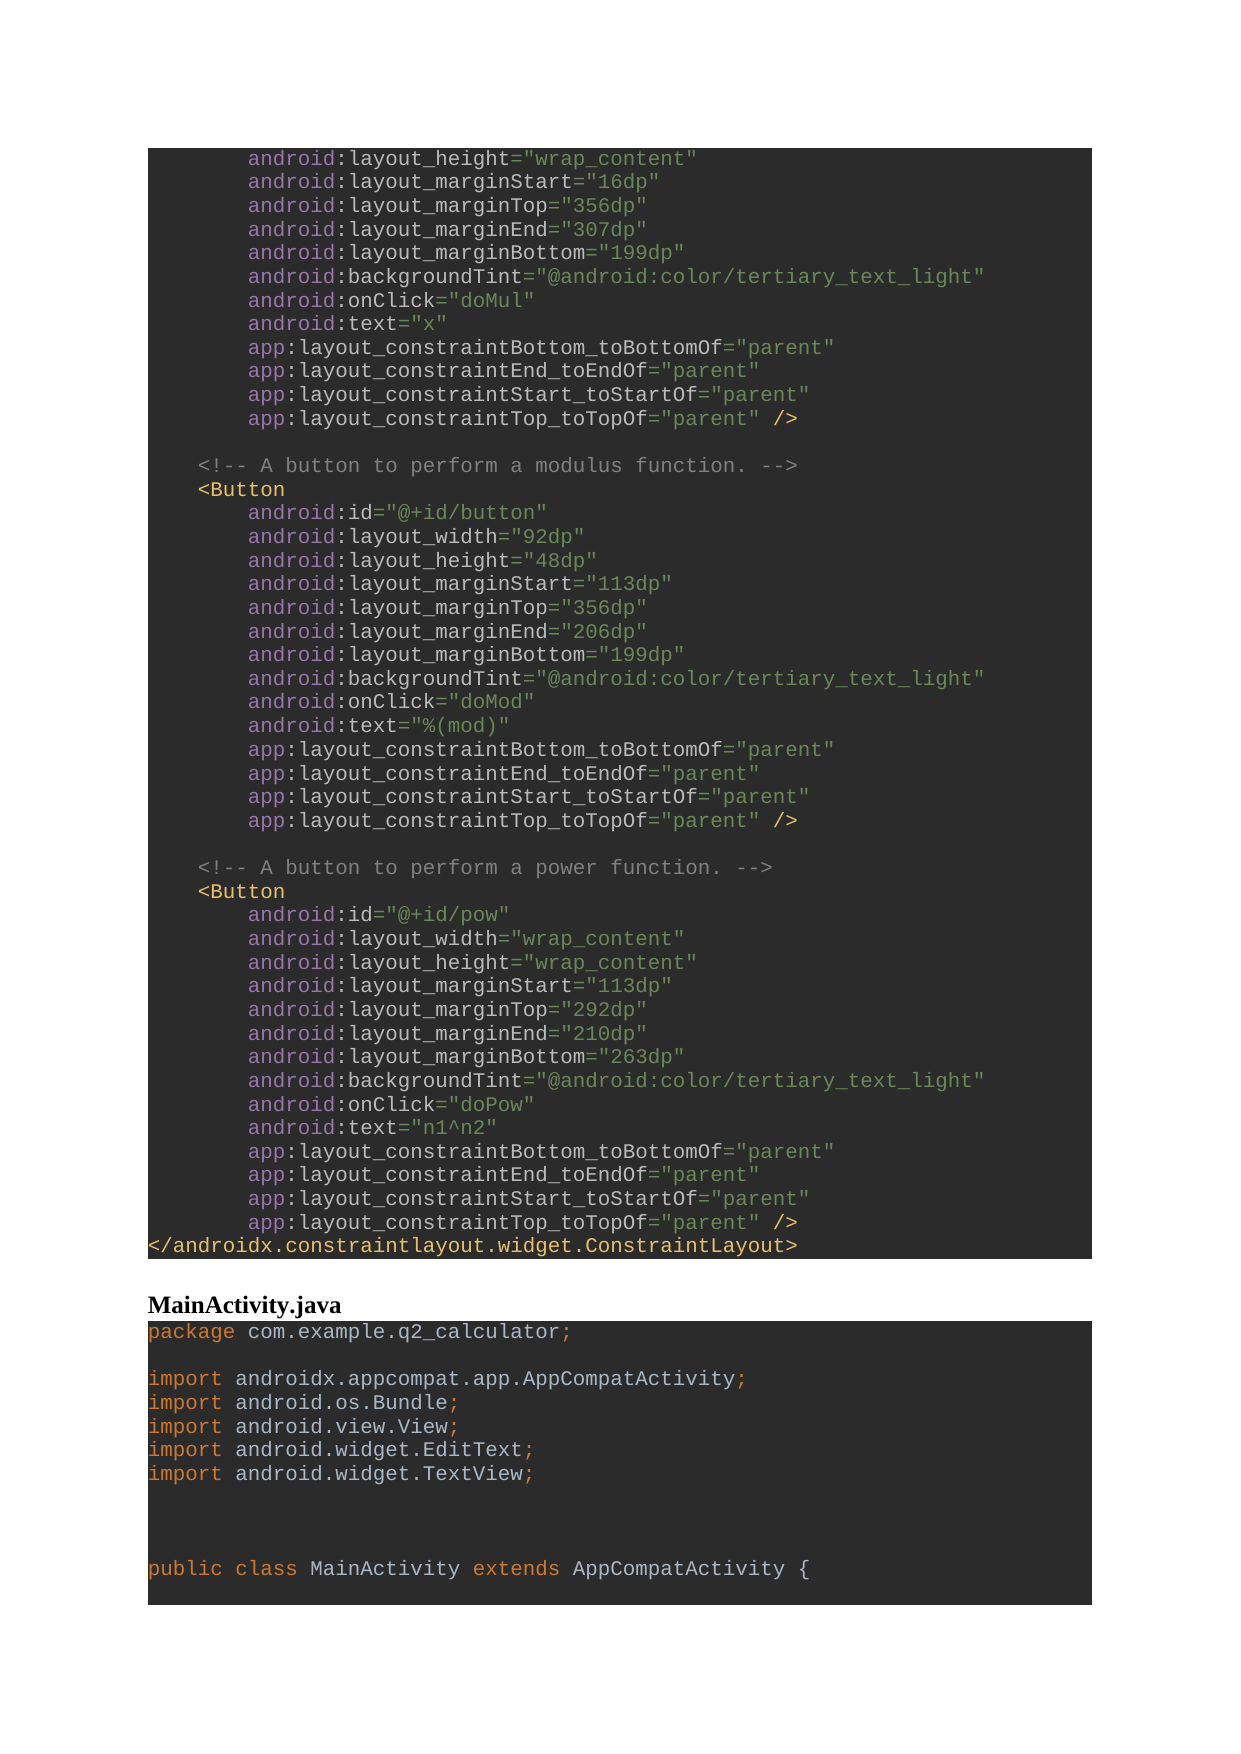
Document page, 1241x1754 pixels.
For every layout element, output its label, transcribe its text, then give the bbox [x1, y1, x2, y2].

text MainActivity.java [148, 1290, 1092, 1319]
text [148, 148, 1092, 1259]
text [148, 1321, 1092, 1605]
